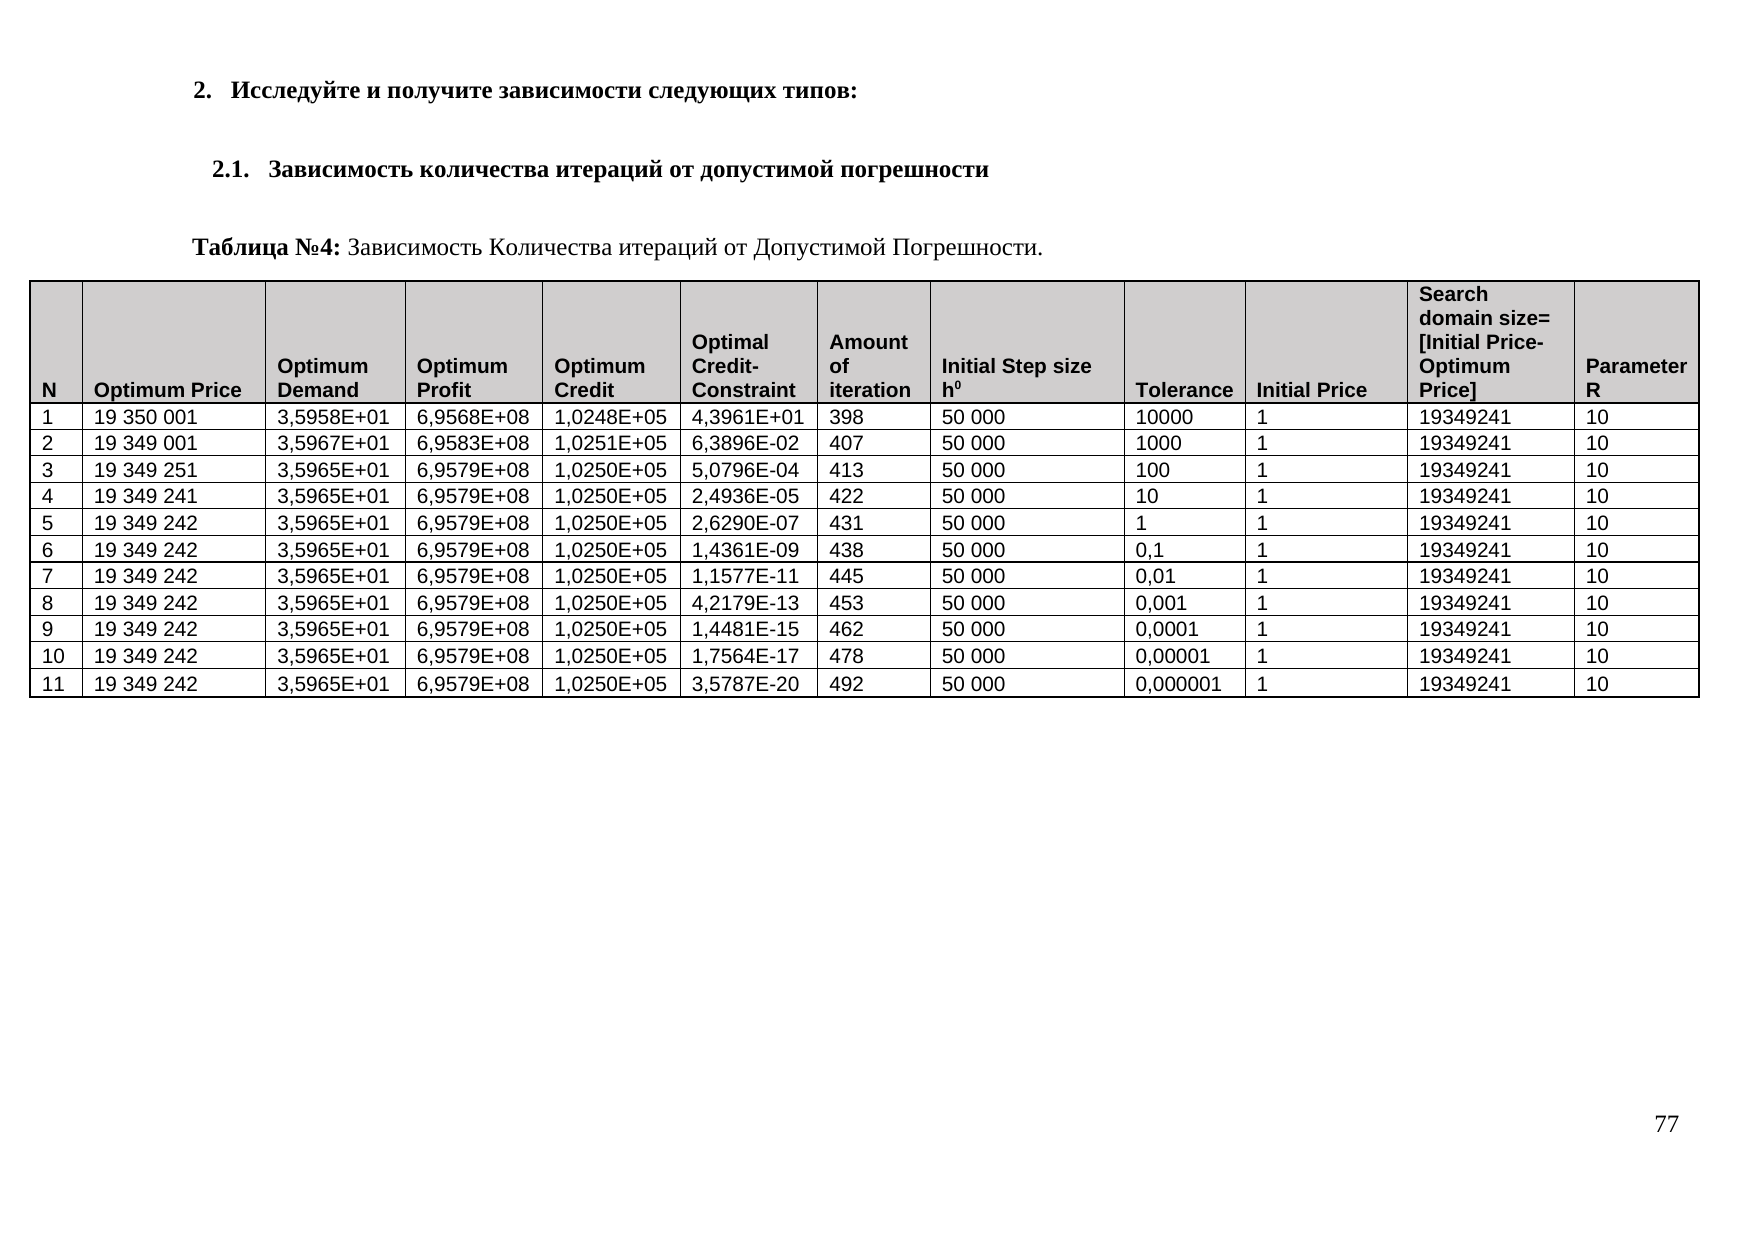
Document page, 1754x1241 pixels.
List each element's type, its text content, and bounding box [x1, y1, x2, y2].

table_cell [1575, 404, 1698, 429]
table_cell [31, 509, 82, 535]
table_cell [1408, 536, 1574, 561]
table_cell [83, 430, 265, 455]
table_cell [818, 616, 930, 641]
subtitle Исследуйте и получите зависимости следующих типов: [193, 75, 1679, 104]
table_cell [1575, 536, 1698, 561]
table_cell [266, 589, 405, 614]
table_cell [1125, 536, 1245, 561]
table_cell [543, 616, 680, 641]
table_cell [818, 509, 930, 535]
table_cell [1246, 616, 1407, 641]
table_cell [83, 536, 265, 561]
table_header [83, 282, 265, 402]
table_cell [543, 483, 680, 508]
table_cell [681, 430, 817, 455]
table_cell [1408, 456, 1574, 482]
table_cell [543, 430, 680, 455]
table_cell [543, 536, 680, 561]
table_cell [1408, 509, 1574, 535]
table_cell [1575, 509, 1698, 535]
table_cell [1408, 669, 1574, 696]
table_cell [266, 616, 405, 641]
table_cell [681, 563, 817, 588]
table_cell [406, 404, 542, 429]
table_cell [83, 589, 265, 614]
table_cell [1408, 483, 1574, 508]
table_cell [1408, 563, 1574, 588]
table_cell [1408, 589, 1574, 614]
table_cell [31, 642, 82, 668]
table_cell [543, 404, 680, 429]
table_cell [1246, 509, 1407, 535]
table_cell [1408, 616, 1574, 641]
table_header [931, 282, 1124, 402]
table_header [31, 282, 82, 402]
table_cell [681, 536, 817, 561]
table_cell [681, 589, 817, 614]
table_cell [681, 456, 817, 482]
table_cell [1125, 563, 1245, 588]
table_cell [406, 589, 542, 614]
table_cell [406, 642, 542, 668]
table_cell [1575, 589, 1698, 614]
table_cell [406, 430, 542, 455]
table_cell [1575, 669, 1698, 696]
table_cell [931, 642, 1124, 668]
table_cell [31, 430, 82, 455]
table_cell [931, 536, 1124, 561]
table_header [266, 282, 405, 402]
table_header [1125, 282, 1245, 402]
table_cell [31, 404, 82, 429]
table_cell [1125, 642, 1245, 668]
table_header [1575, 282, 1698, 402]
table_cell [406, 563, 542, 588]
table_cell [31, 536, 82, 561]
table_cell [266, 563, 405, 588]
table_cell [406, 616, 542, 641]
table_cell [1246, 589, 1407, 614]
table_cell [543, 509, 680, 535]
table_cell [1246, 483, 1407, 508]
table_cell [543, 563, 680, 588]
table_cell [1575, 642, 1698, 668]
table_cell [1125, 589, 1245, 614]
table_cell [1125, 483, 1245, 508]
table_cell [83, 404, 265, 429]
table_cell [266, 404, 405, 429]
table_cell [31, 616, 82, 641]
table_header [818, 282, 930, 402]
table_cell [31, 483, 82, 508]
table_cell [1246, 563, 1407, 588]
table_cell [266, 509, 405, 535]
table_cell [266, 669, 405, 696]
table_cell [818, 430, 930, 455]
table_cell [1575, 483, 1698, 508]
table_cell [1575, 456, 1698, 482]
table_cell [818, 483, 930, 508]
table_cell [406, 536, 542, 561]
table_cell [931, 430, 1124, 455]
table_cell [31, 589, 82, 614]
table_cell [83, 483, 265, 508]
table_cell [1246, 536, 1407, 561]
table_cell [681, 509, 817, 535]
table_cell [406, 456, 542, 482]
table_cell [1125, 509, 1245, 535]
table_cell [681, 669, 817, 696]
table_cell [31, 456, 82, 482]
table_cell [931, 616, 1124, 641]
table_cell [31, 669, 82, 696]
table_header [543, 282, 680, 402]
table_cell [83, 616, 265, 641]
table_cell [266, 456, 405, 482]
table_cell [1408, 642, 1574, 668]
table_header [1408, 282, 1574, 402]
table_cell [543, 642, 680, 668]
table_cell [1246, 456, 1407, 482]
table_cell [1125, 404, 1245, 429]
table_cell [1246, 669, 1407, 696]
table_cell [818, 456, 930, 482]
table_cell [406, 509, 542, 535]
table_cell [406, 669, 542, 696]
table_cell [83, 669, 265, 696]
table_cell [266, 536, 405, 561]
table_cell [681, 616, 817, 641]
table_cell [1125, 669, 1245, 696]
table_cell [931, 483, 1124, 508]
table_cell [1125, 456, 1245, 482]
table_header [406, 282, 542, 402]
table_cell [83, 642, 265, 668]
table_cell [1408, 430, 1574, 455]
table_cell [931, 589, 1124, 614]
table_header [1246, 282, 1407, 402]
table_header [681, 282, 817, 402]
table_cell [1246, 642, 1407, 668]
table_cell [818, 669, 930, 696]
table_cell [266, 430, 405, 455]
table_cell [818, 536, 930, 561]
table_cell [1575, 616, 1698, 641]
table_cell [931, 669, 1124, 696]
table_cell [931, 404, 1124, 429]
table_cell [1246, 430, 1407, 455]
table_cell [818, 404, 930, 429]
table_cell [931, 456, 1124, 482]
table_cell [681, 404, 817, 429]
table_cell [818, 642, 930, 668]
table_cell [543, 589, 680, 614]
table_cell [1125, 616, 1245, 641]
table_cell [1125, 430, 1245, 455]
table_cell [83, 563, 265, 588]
text Таблица №4: Зависимость Количества итераций от Допустимой Погрешности. [118, 232, 1679, 261]
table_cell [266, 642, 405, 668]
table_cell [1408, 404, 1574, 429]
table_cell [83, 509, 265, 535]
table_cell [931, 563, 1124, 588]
subtitle Зависимость количества итераций от допустимой погрешности [231, 154, 1679, 182]
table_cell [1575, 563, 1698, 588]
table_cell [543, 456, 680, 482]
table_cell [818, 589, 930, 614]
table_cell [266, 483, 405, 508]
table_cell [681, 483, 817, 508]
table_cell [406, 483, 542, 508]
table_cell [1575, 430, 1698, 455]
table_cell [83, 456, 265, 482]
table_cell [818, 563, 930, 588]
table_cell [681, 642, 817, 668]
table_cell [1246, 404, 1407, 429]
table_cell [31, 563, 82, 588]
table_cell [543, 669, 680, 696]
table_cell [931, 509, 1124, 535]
